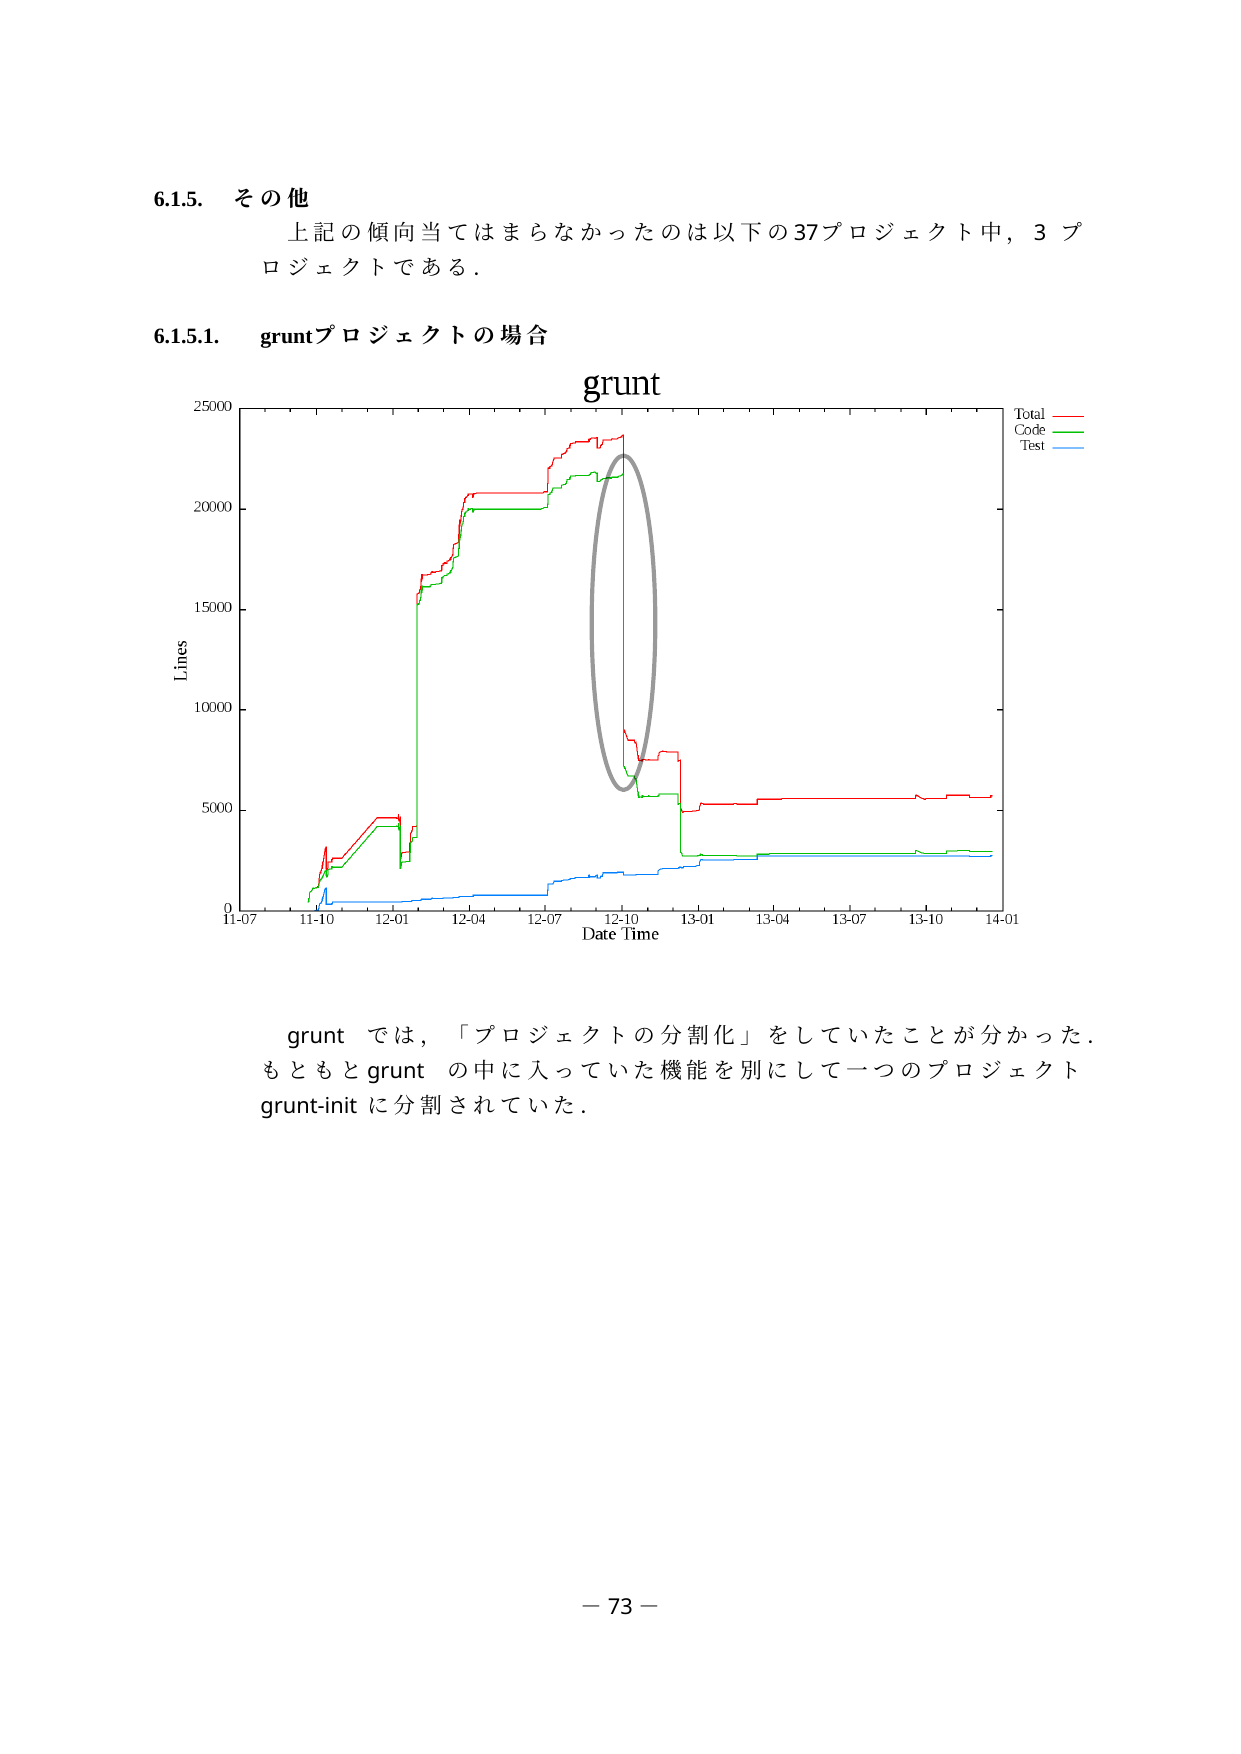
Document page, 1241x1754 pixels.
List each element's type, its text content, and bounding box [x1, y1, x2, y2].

list その他 [153, 179, 1087, 214]
text 上記の傾向当てはまらなかったのは以下の37プロジェクト中，3プロジェクトである． [241, 214, 1087, 284]
list gruntプロジェクトの場合 [153, 319, 1087, 353]
picture [153, 355, 1096, 945]
text gruntでは，「プロジェクトの分割化」をしていたことが分かった．もともとgruntの中に入っていた機能を別にして一つのプロジェクトgrunt-initに分割されていた． [241, 1017, 1087, 1121]
